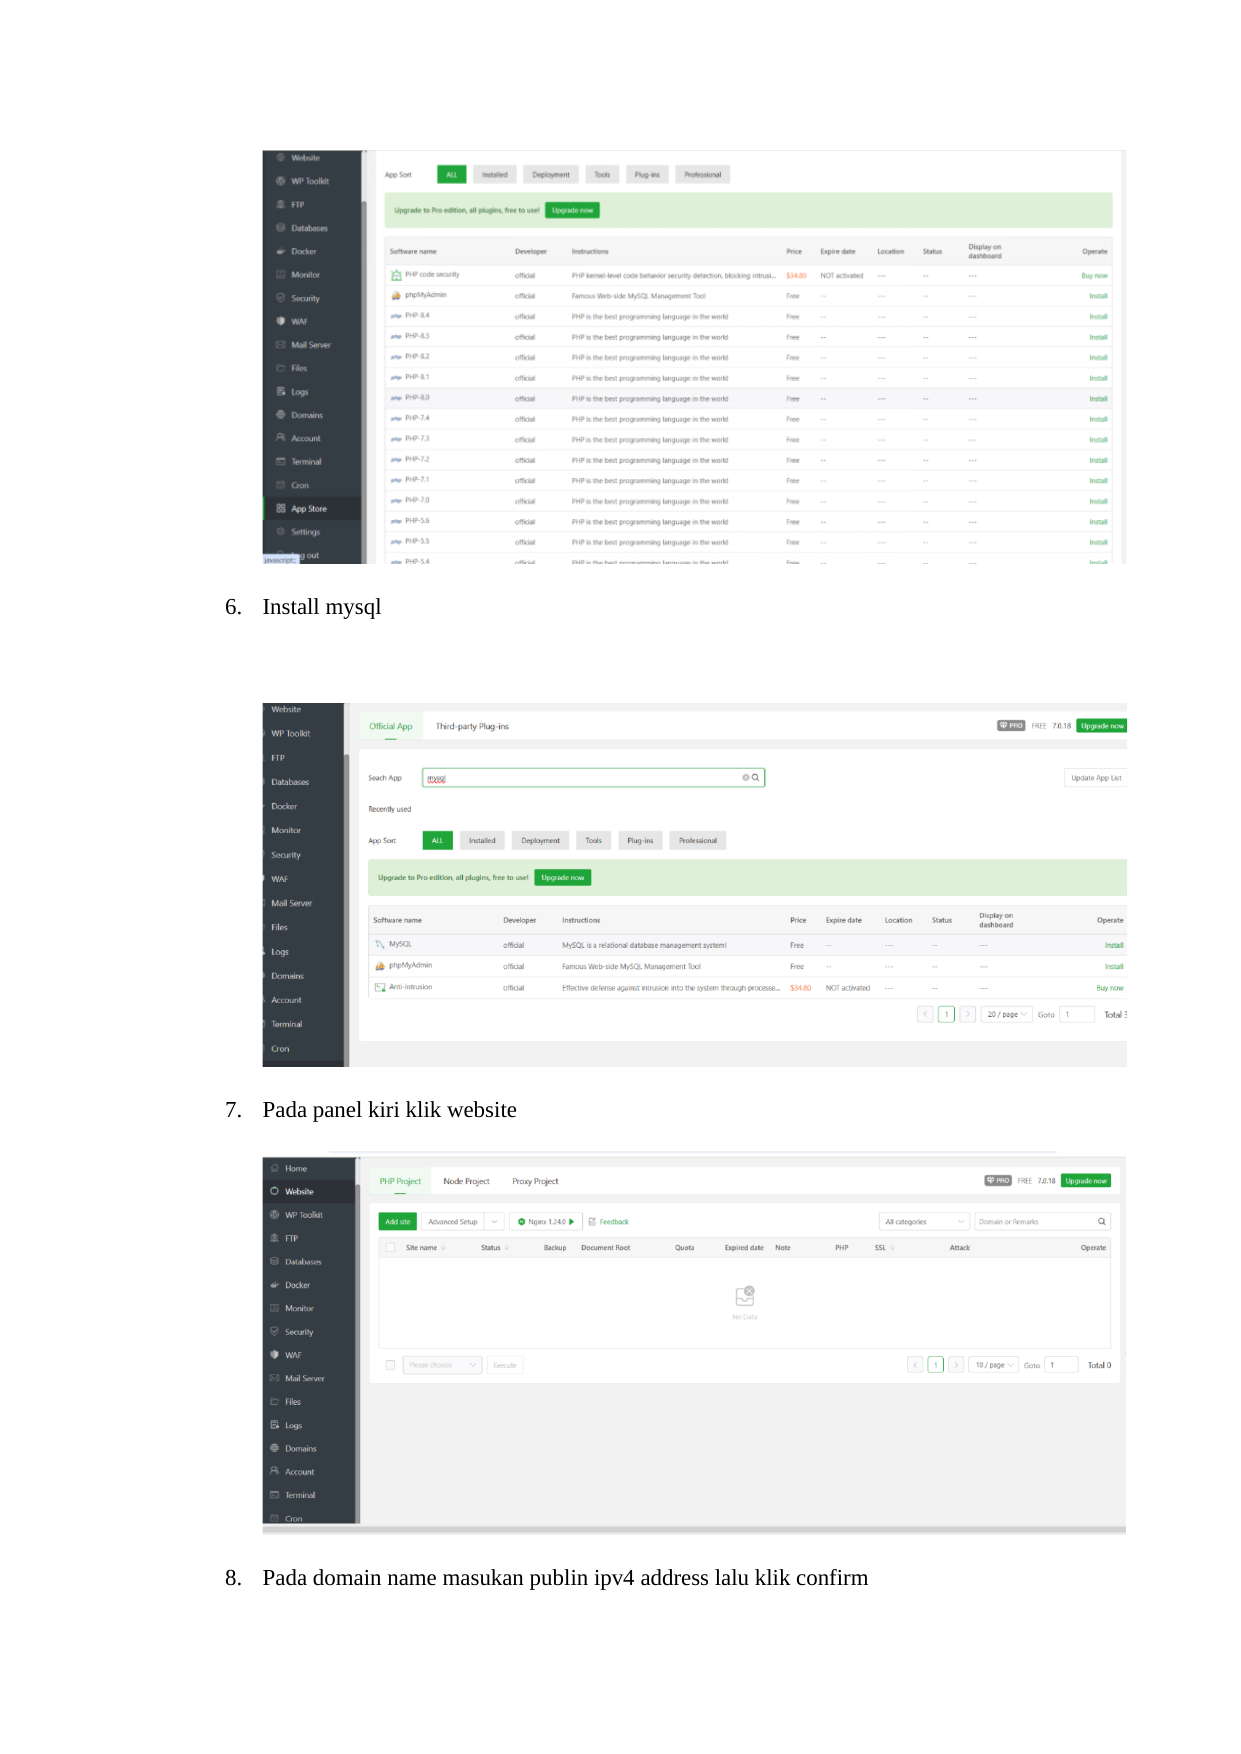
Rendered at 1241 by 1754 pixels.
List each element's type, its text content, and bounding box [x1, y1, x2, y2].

picture [262, 150, 1127, 564]
list Install mysql [225, 593, 1053, 619]
picture [262, 703, 1128, 1067]
list Pada domain name masukan publin ipv4 address lalu klik confirm [225, 1564, 1053, 1590]
picture [262, 1151, 1126, 1535]
list Pada panel kiri klik website [225, 1096, 1053, 1122]
